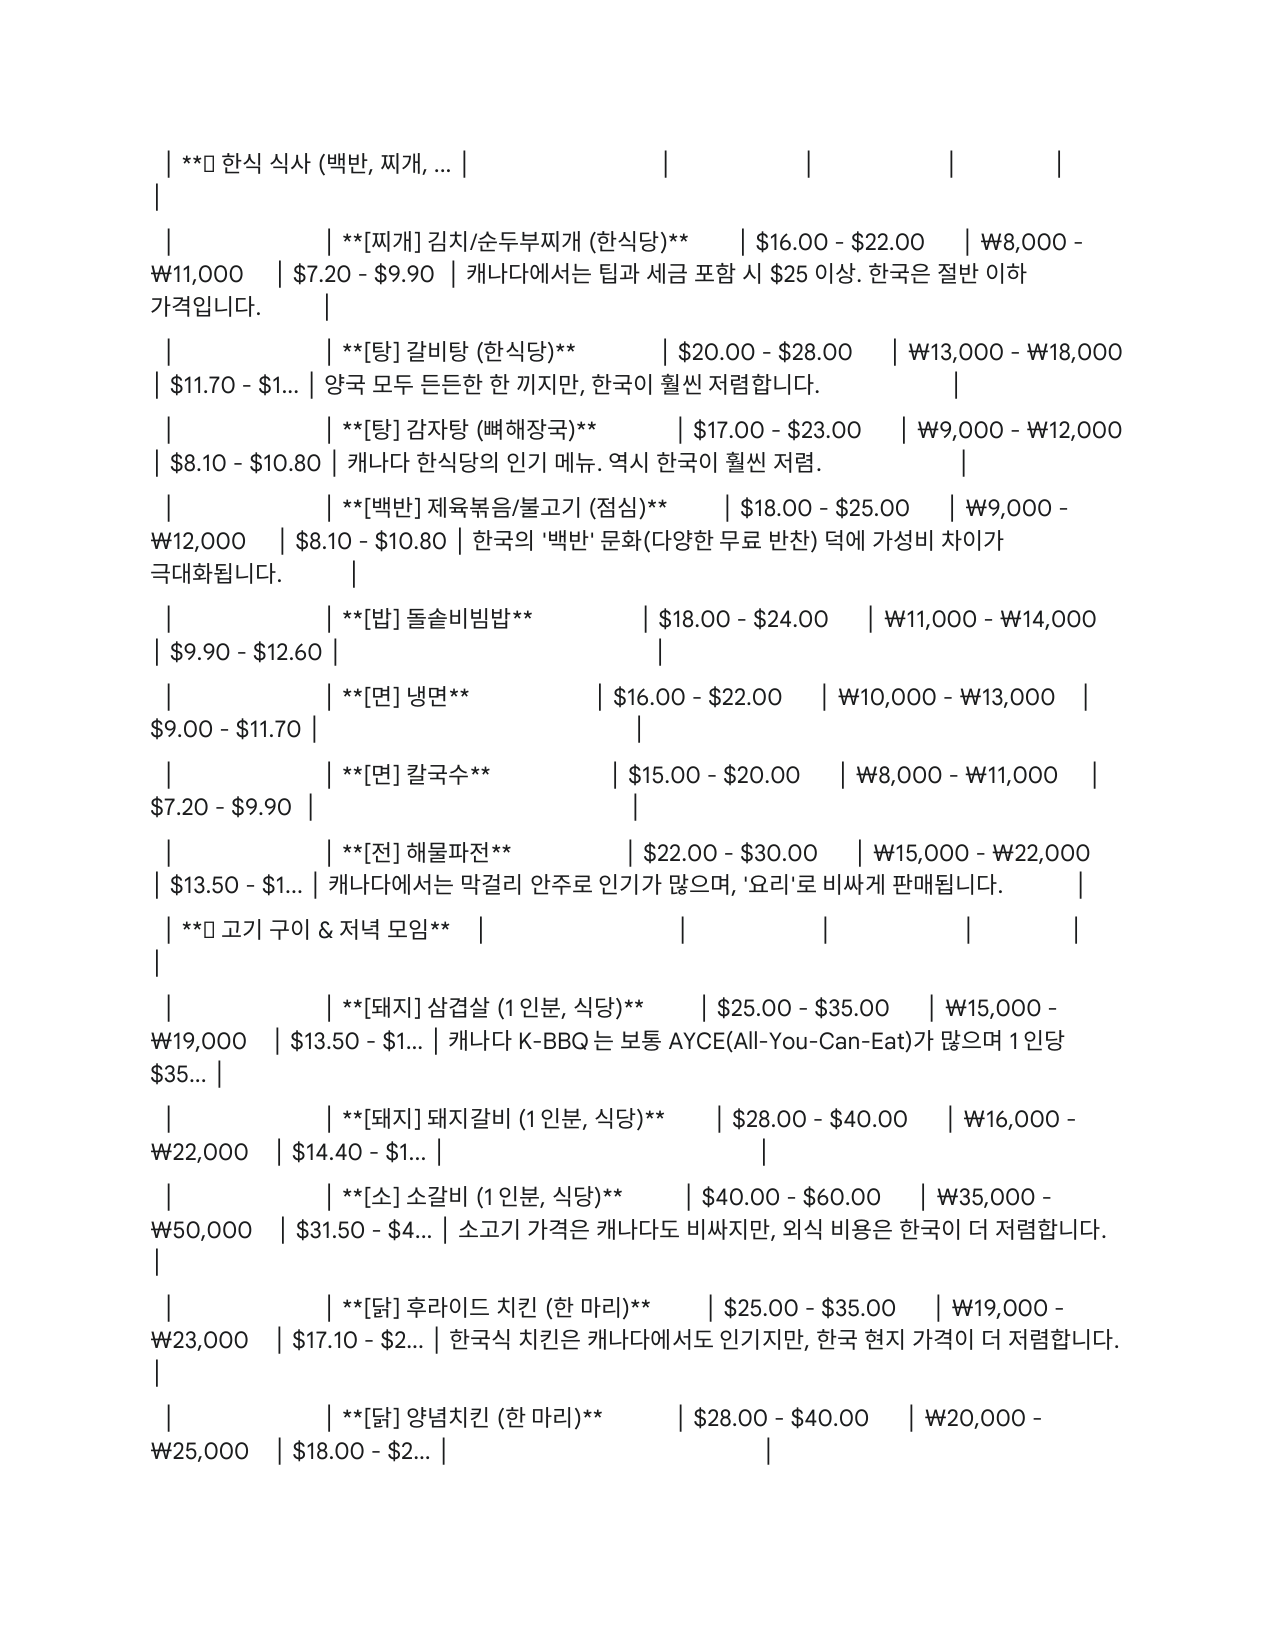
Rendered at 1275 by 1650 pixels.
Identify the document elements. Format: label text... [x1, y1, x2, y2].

text │ │ **[탕] 감자탕 (뼈해장국)** │ $17.00 - $23.00 │ ₩9,000 - ₩12,000 │ $8.10 - $10.80 │ 캐나다 한식당의 인기 메뉴. 역시 한국이 훨씬 저렴. │ [150, 416, 1125, 478]
text │ **🍖 고기 구이 & 저녁 모임** │ │ │ │ │ │ [150, 917, 1125, 978]
text │ │ **[탕] 갈비탕 (한식당)** │ $20.00 - $28.00 │ ₩13,000 - ₩18,000 │ $11.70 - $1... │ 양국 모두 든든한 한 끼지만, 한국이 훨씬 저렴합니다. │ [150, 338, 1125, 400]
text │ │ **[돼지] 삼겹살 (1인분, 식당)** │ $25.00 - $35.00 │ ₩15,000 - ₩19,000 │ $13.50 - $1... │ 캐나다 K-BBQ는 보통 AYCE(All-You-Can-Eat)가 많으며 1인당 $35... │ [150, 994, 1125, 1089]
text │ **🍚 한식 식사 (백반, 찌개, ... │ │ │ │ │ │ [150, 150, 1125, 211]
text │ │ **[전] 해물파전** │ $22.00 - $30.00 │ ₩15,000 - ₩22,000 │ $13.50 - $1... │ 캐나다에서는 막걸리 안주로 인기가 많으며, '요리'로 비싸게 판매됩니다. │ [150, 839, 1125, 900]
text │ │ **[면] 냉면** │ $16.00 - $22.00 │ ₩10,000 - ₩13,000 │ $9.00 - $11.70 │ │ [150, 683, 1125, 744]
text │ │ **[돼지] 돼지갈비 (1인분, 식당)** │ $28.00 - $40.00 │ ₩16,000 - ₩22,000 │ $14.40 - $1... │ │ [150, 1105, 1125, 1167]
text │ │ **[면] 칼국수** │ $15.00 - $20.00 │ ₩8,000 - ₩11,000 │ $7.20 - $9.90 │ │ [150, 761, 1125, 822]
text │ │ **[닭] 후라이드 치킨 (한 마리)** │ $25.00 - $35.00 │ ₩19,000 - ₩23,000 │ $17.10 - $2... │ 한국식 치킨은 캐나다에서도 인기지만, 한국 현지 가격이 더 저렴합니다. │ [150, 1294, 1125, 1388]
text │ │ **[찌개] 김치/순두부찌개 (한식당)** │ $16.00 - $22.00 │ ₩8,000 - ₩11,000 │ $7.20 - $9.90 │ 캐나다에서는 팁과 세금 포함 시 $25 이상. 한국은 절반 이하 가격입니다. │ [150, 228, 1125, 322]
text │ │ **[닭] 양념치킨 (한 마리)** │ $28.00 - $40.00 │ ₩20,000 - ₩25,000 │ $18.00 - $2... │ │ [150, 1404, 1125, 1466]
text │ │ **[밥] 돌솥비빔밥** │ $18.00 - $24.00 │ ₩11,000 - ₩14,000 │ $9.90 - $12.60 │ │ [150, 605, 1125, 666]
text │ │ **[소] 소갈비 (1인분, 식당)** │ $40.00 - $60.00 │ ₩35,000 - ₩50,000 │ $31.50 - $4... │ 소고기 가격은 캐나다도 비싸지만, 외식 비용은 한국이 더 저렴합니다. │ [150, 1183, 1125, 1277]
text │ │ **[백반] 제육볶음/불고기 (점심)** │ $18.00 - $25.00 │ ₩9,000 - ₩12,000 │ $8.10 - $10.80 │ 한국의 '백반' 문화(다양한 무료 반찬) 덕에 가성비 차이가 극대화됩니다. │ [150, 494, 1125, 588]
